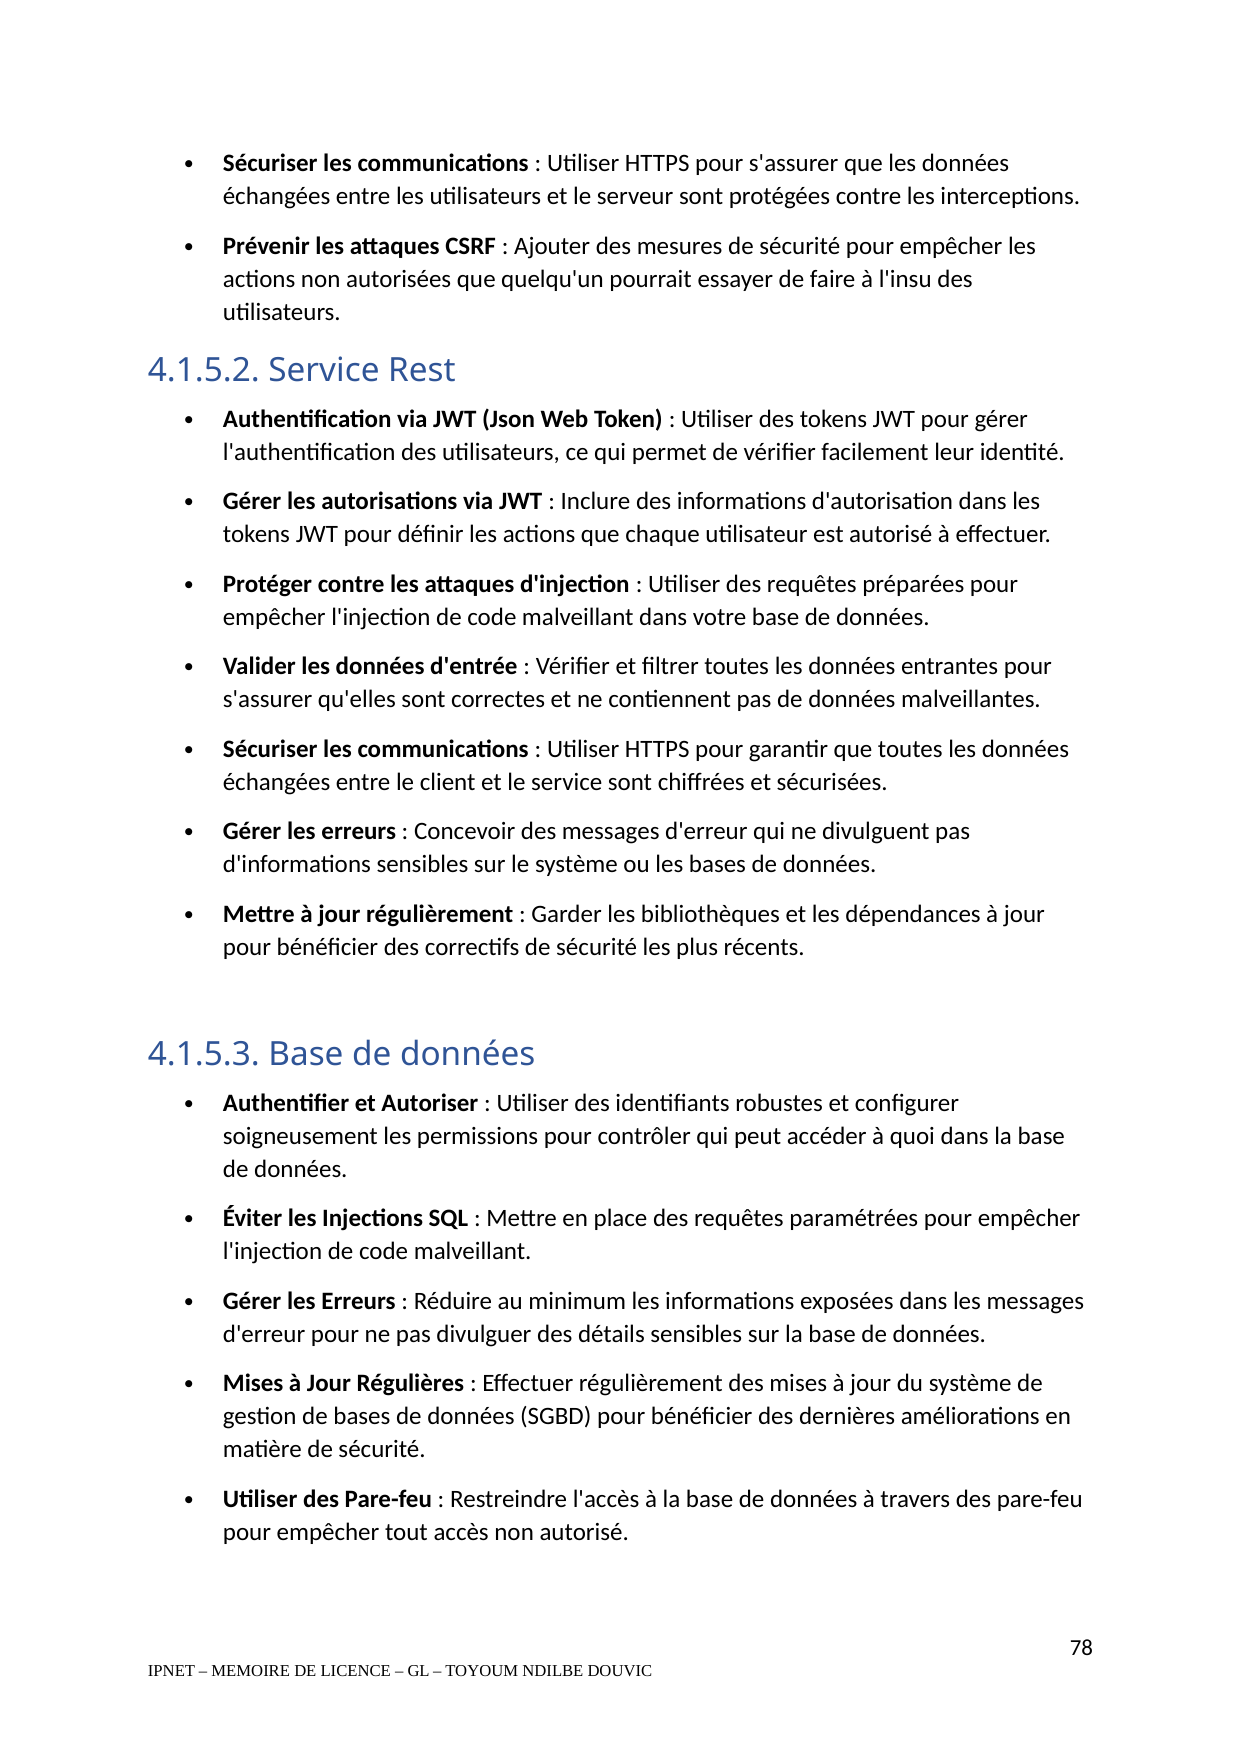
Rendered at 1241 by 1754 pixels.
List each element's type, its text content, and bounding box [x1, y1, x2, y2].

subtitle 4.1.5.3. Base de données [148, 1030, 1093, 1075]
list Valider les données d'entrée : Vérifier et filtrer toutes les données entrantes pour s'assurer qu'elles sont correctes et ne contiennent pas de données malveillantes. [185, 650, 1093, 714]
subtitle 4.1.5.2. Service Rest [148, 346, 1093, 391]
list Éviter les Injections SQL : Mettre en place des requêtes paramétrées pour empêcher l'injection de code malveillant. [185, 1203, 1093, 1266]
list Sécuriser les communications : Utiliser HTTPS pour garantir que toutes les données échangées entre le client et le service sont chiffrées et sécurisées. [185, 733, 1093, 796]
list Sécuriser les communications : Utiliser HTTPS pour s'assurer que les données échangées entre les utilisateurs et le serveur sont protégées contre les interceptions. [185, 148, 1093, 211]
list Prévenir les attaques CSRF : Ajouter des mesures de sécurité pour empêcher les actions non autorisées que quelqu'un pourrait essayer de faire à l'insu des utilisateurs. [185, 230, 1093, 326]
list Protéger contre les attaques d'injection : Utiliser des requêtes préparées pour empêcher l'injection de code malveillant dans votre base de données. [185, 568, 1093, 631]
list Gérer les erreurs : Concevoir des messages d'erreur qui ne divulguent pas d'informations sensibles sur le système ou les bases de données. [185, 815, 1093, 879]
list Mises à Jour Régulières : Effectuer régulièrement des mises à jour du système de gestion de bases de données (SGBD) pour bénéficier des dernières améliorations en matière de sécurité. [185, 1368, 1093, 1464]
list Authentifier et Autoriser : Utiliser des identifiants robustes et configurer soigneusement les permissions pour contrôler qui peut accéder à quoi dans la base de données. [185, 1087, 1093, 1183]
list Gérer les Erreurs : Réduire au minimum les informations exposées dans les messages d'erreur pour ne pas divulguer des détails sensibles sur la base de données. [185, 1285, 1093, 1348]
list Gérer les autorisations via JWT : Inclure des informations d'autorisation dans les tokens JWT pour définir les actions que chaque utilisateur est autorisé à effectuer. [185, 485, 1093, 549]
list Authentification via JWT (Json Web Token) : Utiliser des tokens JWT pour gérer l'authentification des utilisateurs, ce qui permet de vérifier facilement leur identité. [185, 403, 1093, 466]
list Mettre à jour régulièrement : Garder les bibliothèques et les dépendances à jour pour bénéficier des correctifs de sécurité les plus récents. [185, 898, 1093, 961]
list Utiliser des Pare-feu : Restreindre l'accès à la base de données à travers des pare-feu pour empêcher tout accès non autorisé. [185, 1483, 1093, 1546]
